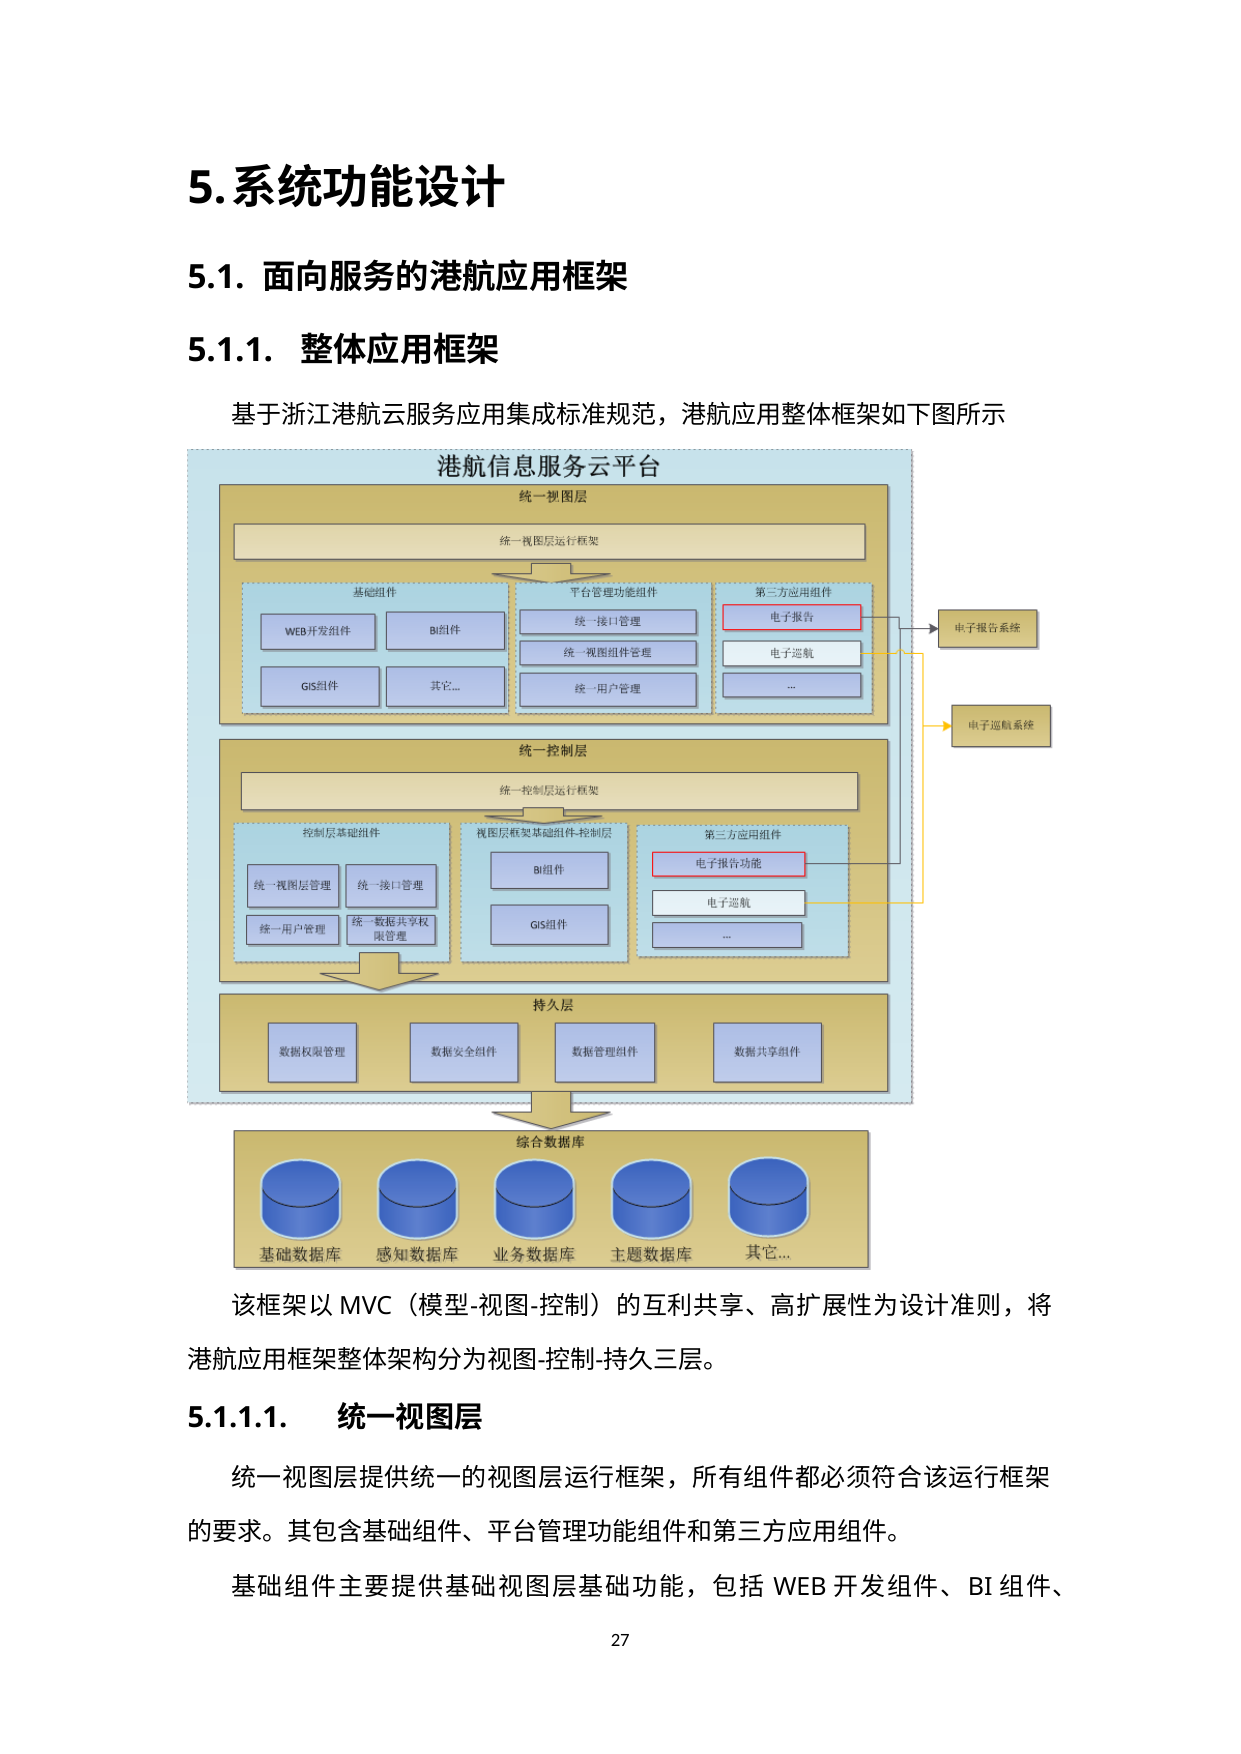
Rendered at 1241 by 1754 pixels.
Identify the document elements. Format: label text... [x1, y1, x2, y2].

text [187, 1566, 1053, 1602]
text 该框架以MVC（模型-视图-控制）的互利共享、高扩展性为设计准则，将港航应用框架整体架构分为视图-控制-持久三层。 [187, 1285, 1053, 1376]
subtitle 统一视图层 [187, 1394, 1053, 1436]
picture [187, 449, 1053, 1270]
text 统一视图层提供统一的视图层运行框架，所有组件都必须符合该运行框架的要求。其包含基础组件、平台管理功能组件和第三方应用组件。 [187, 1457, 1053, 1548]
subtitle 系统功能设计 [187, 150, 1053, 217]
text 基于浙江港航云服务应用集成标准规范，港航应用整体框架如下图所示 [187, 395, 1053, 431]
subtitle 整体应用框架 [187, 322, 1053, 371]
subtitle 面向服务的港航应用框架 [187, 250, 1053, 298]
